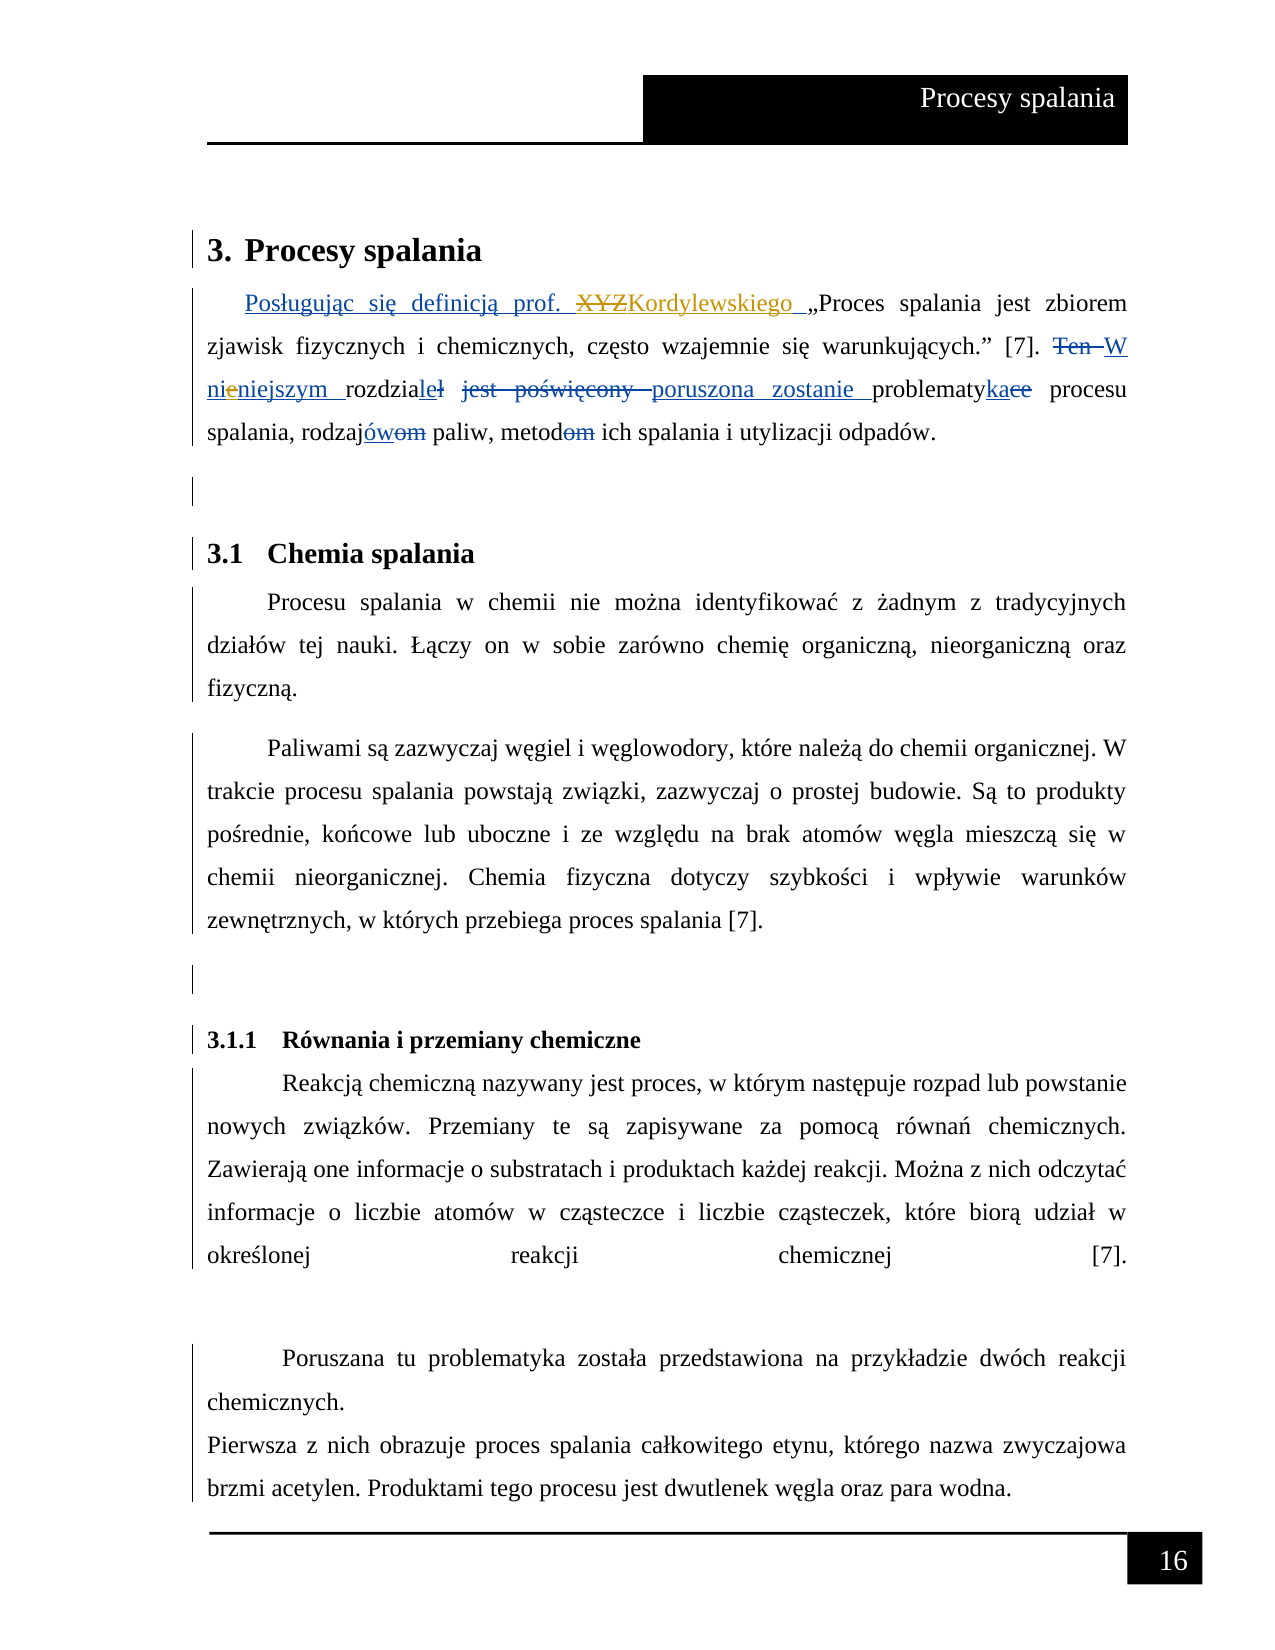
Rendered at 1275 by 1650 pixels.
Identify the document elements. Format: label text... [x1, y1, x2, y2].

text Reakcją chemiczną nazywany jest proces, w którym następuje rozpad lub powstanie nowych związków. Przemiany te są zapisywane za pomocą równań chemicznych. Zawierają one informacje o substratach i produktach każdej reakcji. Można z nich odczytać informacje o liczbie atomów w cząsteczce i liczbie cząsteczek, które biorą udział w określonej reakcji chemicznej [7]. [207, 1068, 1127, 1312]
text Procesu spalania w chemii nie można identyfikować z żadnym z tradycyjnych działów tej nauki. Łączy on w sobie zarówno chemię organiczną, nieorganiczną oraz fizyczną. [207, 587, 1127, 702]
subtitle Chemia spalania [207, 537, 1127, 570]
subtitle Procesy spalania [207, 230, 1127, 268]
subtitle Równania i przemiany chemiczne [207, 1025, 1127, 1054]
text Poruszana tu problematyka została przedstawiona na przykładzie dwóch reakcji chemicznych. Pierwsza z nich obrazuje proces spalania całkowitego etynu, którego nazwa zwyczajowa brzmi acetylen. Produktami tego procesu jest dwutlenek węgla oraz para wodna. [207, 1343, 1127, 1502]
text „Proces spalania jest zbiorem zjawisk fizycznych i chemicznych, często wzajemnie się warunkujących.” [7]. rozdzia problematy procesu spalania, rodzaj paliw, metod ich spalania i utylizacji odpadów. [207, 288, 1127, 446]
text Paliwami są zazwyczaj węgiel i węglowodory, które należą do chemii organicznej. W trakcie procesu spalania powstają związki, zazwyczaj o prostej budowie. Są to produkty pośrednie, końcowe lub uboczne i ze względu na brak atomów węgla mieszczą się w chemii nieorganicznej. Chemia fizyczna dotyczy szybkości i wpływie warunków zewnętrznych, w których przebiega proces spalania [7]. [207, 733, 1127, 934]
